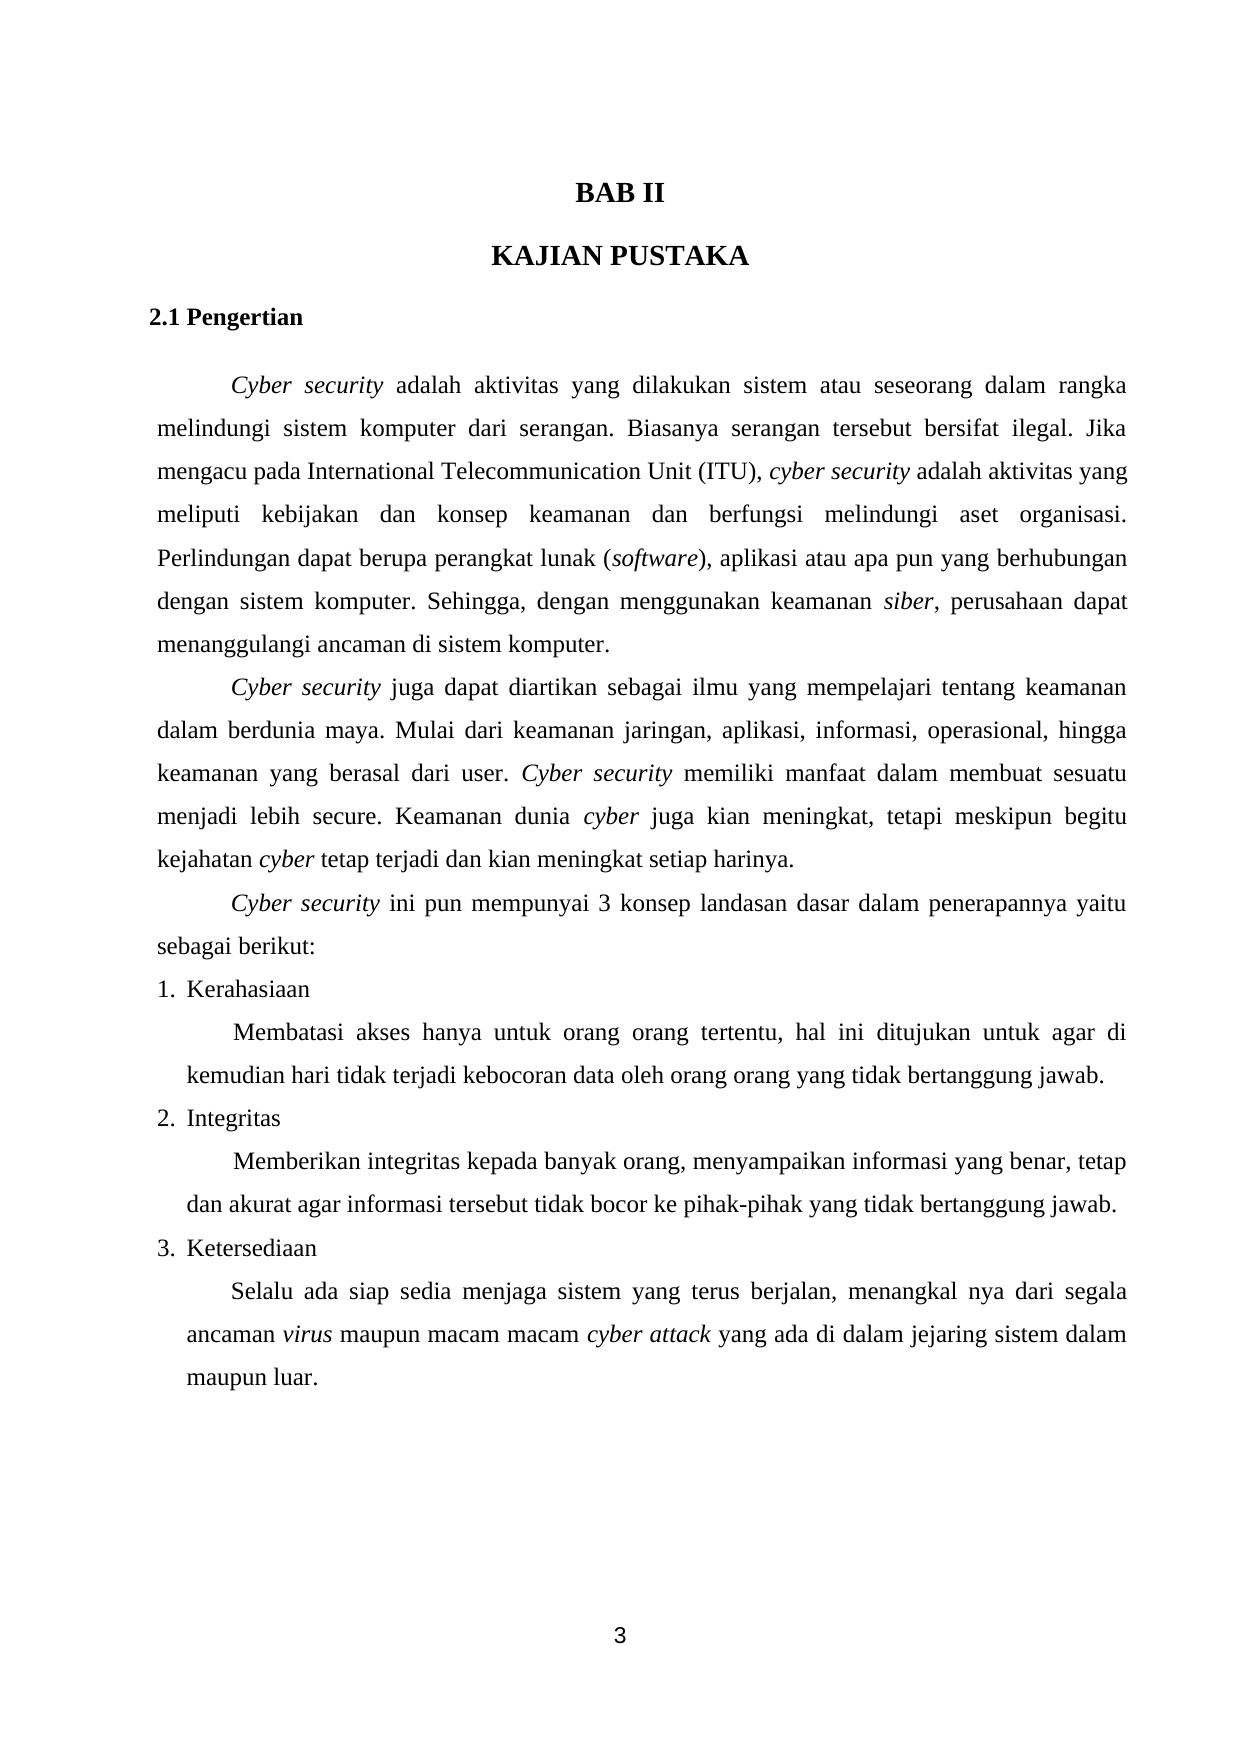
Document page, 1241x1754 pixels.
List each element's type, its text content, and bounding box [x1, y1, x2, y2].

subtitle Pengertian [149, 302, 1128, 331]
list Kerahasiaan [157, 974, 1128, 1003]
list Cyber security juga dapat diartikan sebagai ilmu yang mempelajari tentang keamanan dalam berdunia maya. Mulai dari keamanan jaringan, aplikasi, informasi, operasional, hingga keamanan yang berasal dari user. Cyber security memiliki manfaat dalam membuat sesuatu menjadi lebih secure. Keamanan dunia cyber juga kian meningkat, tetapi meskipun begitu kejahatan cyber tetap terjadi dan kian meningkat setiap harinya. [157, 672, 1128, 873]
list Selalu ada siap sedia menjaga sistem yang terus berjalan, menangkal nya dari segala ancaman virus maupun macam macam cyber attack yang ada di dalam jejaring sistem dalam maupun luar. [186, 1276, 1128, 1391]
subtitle KAJIAN PUSTAKA [112, 238, 1128, 272]
list Integritas [157, 1103, 1128, 1132]
list Ketersediaan [157, 1233, 1128, 1261]
list Memberikan integritas kepada banyak orang, menyampaikan informasi yang benar, tetap dan akurat agar informasi tersebut tidak bocor ke pihak-pihak yang tidak bertanggung jawab. [186, 1146, 1128, 1218]
subtitle BAB II [112, 175, 1128, 208]
list Cyber security adalah aktivitas yang dilakukan sistem atau seseorang dalam rangka melindungi sistem komputer dari serangan. Biasanya serangan tersebut bersifat ilegal. Jika mengacu pada International Telecommunication Unit (ITU), cyber security adalah aktivitas yang meliputi kebijakan dan konsep keamanan dan berfungsi melindungi aset organisasi. Perlindungan dapat berupa perangkat lunak (software), aplikasi atau apa pun yang berhubungan dengan sistem komputer. Sehingga, dengan menggunakan keamanan siber, perusahaan dapat menanggulangi ancaman di sistem komputer. [157, 370, 1128, 658]
list Cyber security ini pun mempunyai 3 konsep landasan dasar dalam penerapannya yaitu sebagai berikut: [157, 888, 1128, 959]
list Membatasi akses hanya untuk orang orang tertentu, hal ini ditujukan untuk agar di kemudian hari tidak terjadi kebocoran data oleh orang orang yang tidak bertanggung jawab. [186, 1017, 1128, 1089]
